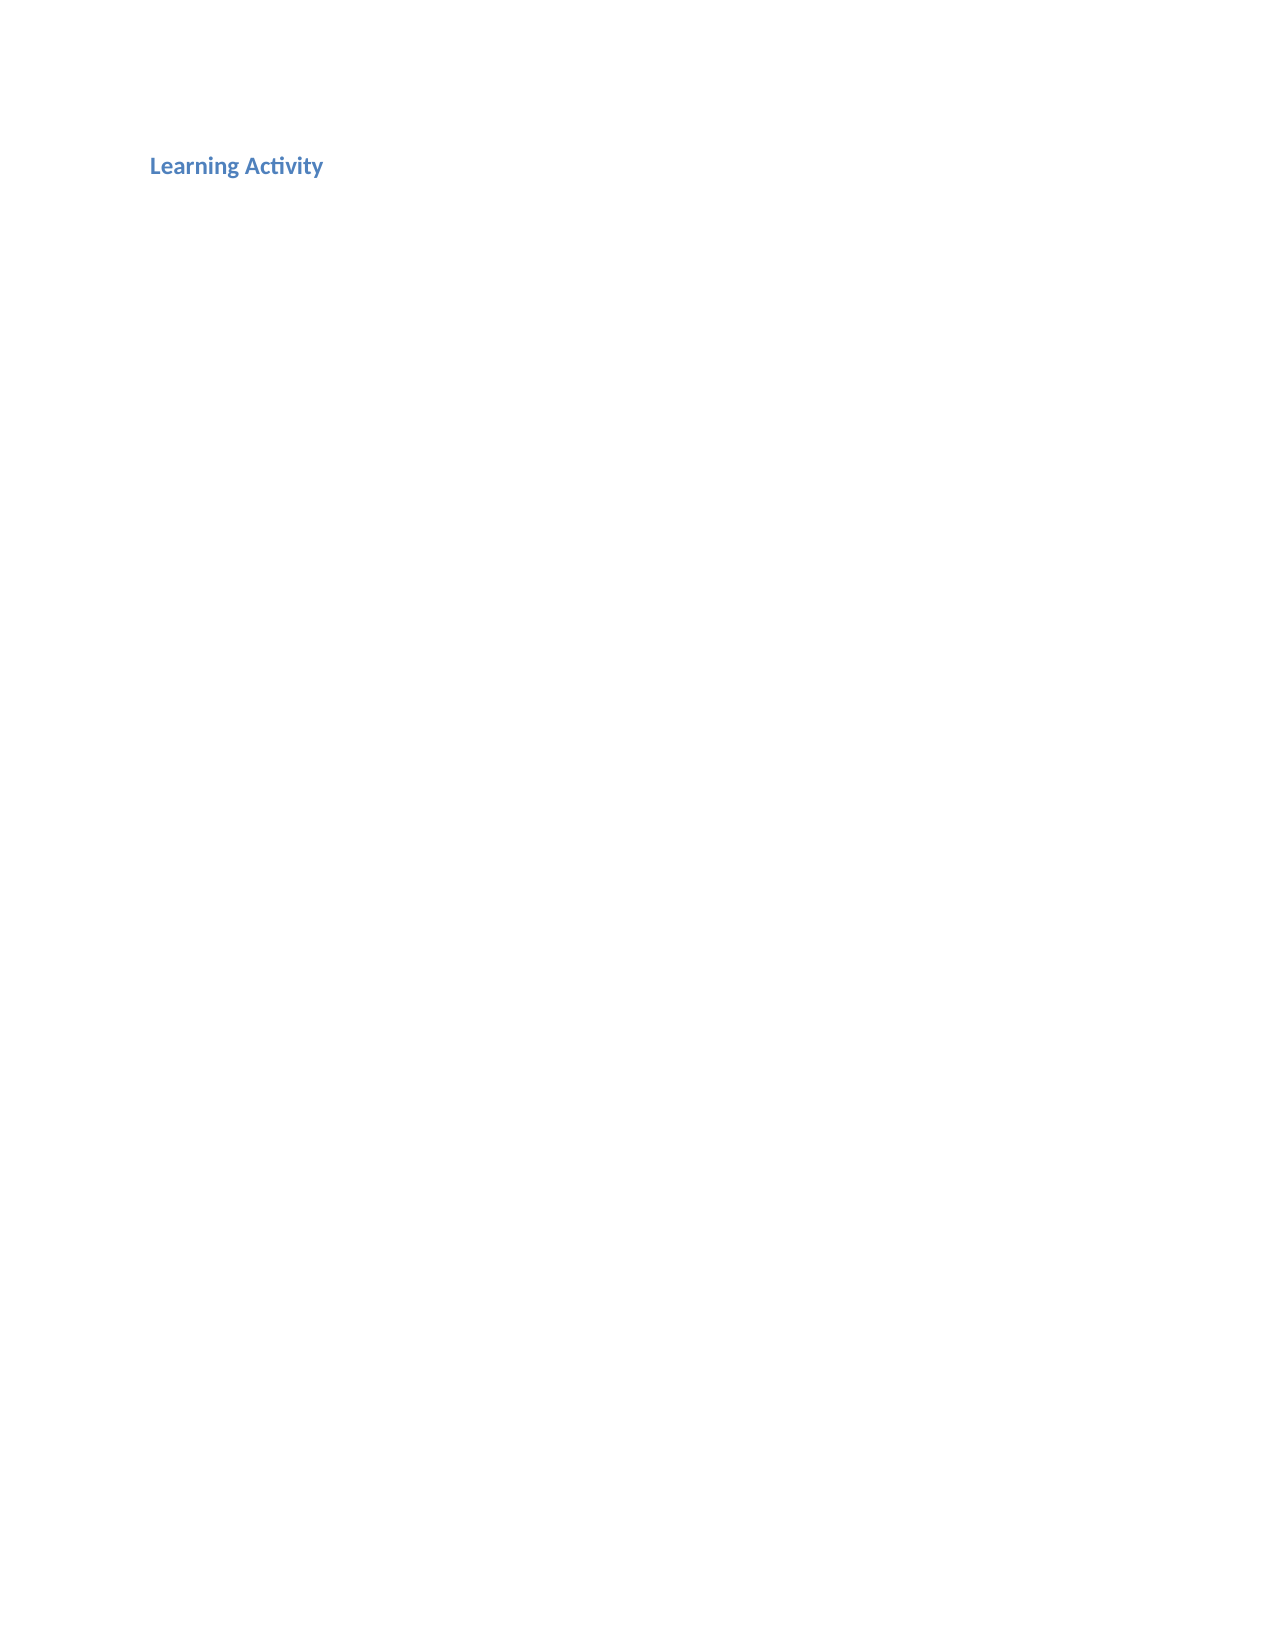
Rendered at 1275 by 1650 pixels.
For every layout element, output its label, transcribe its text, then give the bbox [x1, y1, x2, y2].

subtitle Learning Activity [150, 150, 1125, 181]
